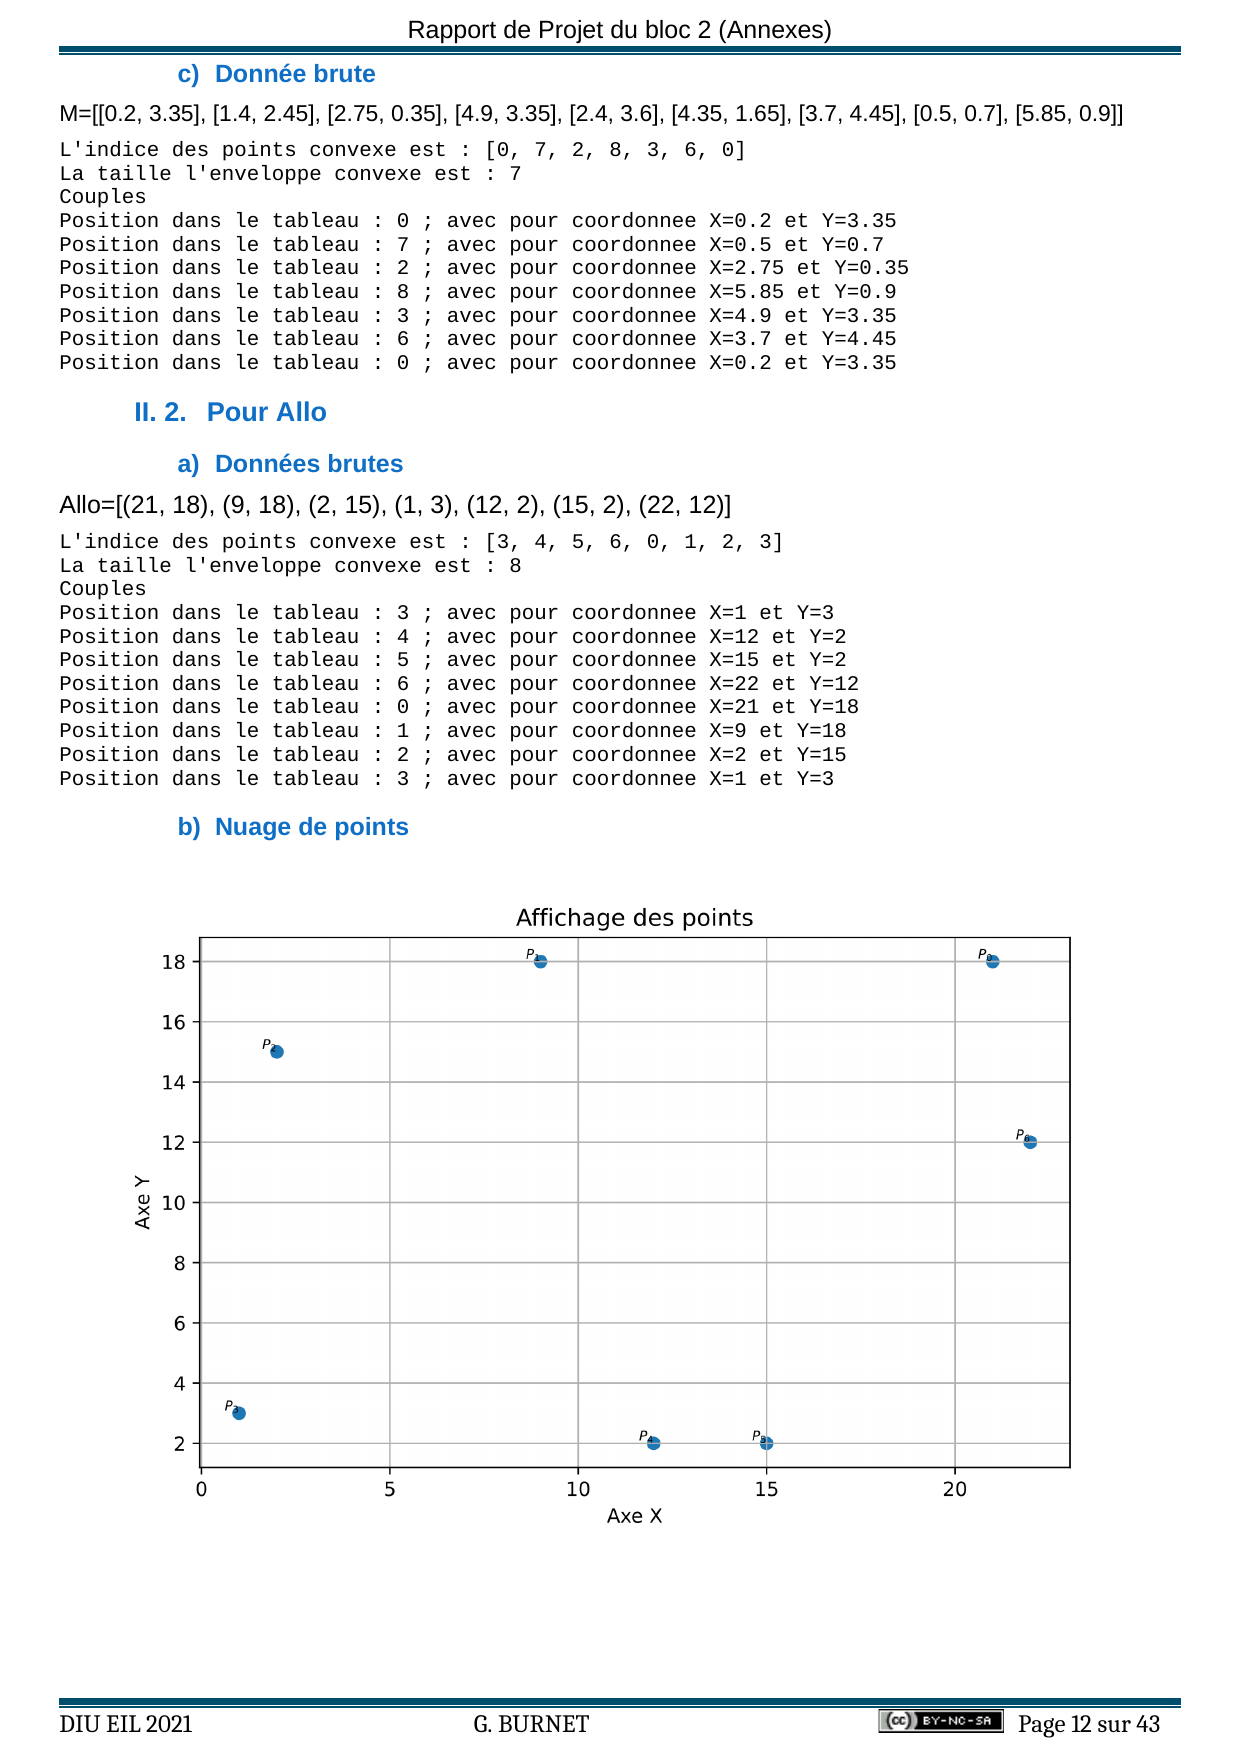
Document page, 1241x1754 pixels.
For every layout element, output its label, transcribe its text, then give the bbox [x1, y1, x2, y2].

text M=[[0.2, 3.35], [1.4, 2.45], [2.75, 0.35], [4.9, 3.35], [2.4, 3.6], [4.35, 1.65], [3.7, 4.45], [0.5, 0.7], [5.85, 0.9]] [59, 100, 1181, 127]
text Position dans le tableau : 4 ; avec pour coordonnee X=12 et Y=2 [59, 626, 1181, 649]
text Couples [59, 186, 1181, 210]
text L'indice des points convexe est : [0, 7, 2, 8, 3, 6, 0] [59, 139, 1181, 163]
subtitle Pour Allo [134, 396, 1181, 428]
text Couples [59, 578, 1181, 602]
text Position dans le tableau : 1 ; avec pour coordonnee X=9 et Y=18 [59, 720, 1181, 744]
picture [59, 853, 1182, 1555]
text Position dans le tableau : 3 ; avec pour coordonnee X=4.9 et Y=3.35 [59, 305, 1181, 328]
text Position dans le tableau : 6 ; avec pour coordonnee X=22 et Y=12 [59, 673, 1181, 697]
text Allo=[(21, 18), (9, 18), (2, 15), (1, 3), (12, 2), (15, 2), (22, 12)] [59, 490, 1181, 518]
text Position dans le tableau : 3 ; avec pour coordonnee X=1 et Y=3 [59, 767, 1181, 791]
text L'indice des points convexe est : [3, 4, 5, 6, 0, 1, 2, 3] [59, 531, 1181, 555]
text Position dans le tableau : 8 ; avec pour coordonnee X=5.85 et Y=0.9 [59, 281, 1181, 305]
text Position dans le tableau : 6 ; avec pour coordonnee X=3.7 et Y=4.45 [59, 328, 1181, 352]
text Position dans le tableau : 0 ; avec pour coordonnee X=0.2 et Y=3.35 [59, 352, 1181, 376]
text Position dans le tableau : 0 ; avec pour coordonnee X=0.2 et Y=3.35 [59, 210, 1181, 234]
text Position dans le tableau : 5 ; avec pour coordonnee X=15 et Y=2 [59, 649, 1181, 673]
text La taille l'enveloppe convexe est : 7 [59, 163, 1181, 186]
subtitle Données brutes [177, 448, 1181, 477]
subtitle Nuage de points [177, 812, 1181, 841]
text Position dans le tableau : 7 ; avec pour coordonnee X=0.5 et Y=0.7 [59, 234, 1181, 257]
picture [878, 1709, 1004, 1733]
text Position dans le tableau : 3 ; avec pour coordonnee X=1 et Y=3 [59, 602, 1181, 626]
text Position dans le tableau : 0 ; avec pour coordonnee X=21 et Y=18 [59, 697, 1181, 720]
subtitle Donnée brute [177, 59, 1181, 88]
text Position dans le tableau : 2 ; avec pour coordonnee X=2 et Y=15 [59, 744, 1181, 767]
text Position dans le tableau : 2 ; avec pour coordonnee X=2.75 et Y=0.35 [59, 257, 1181, 281]
text La taille l'enveloppe convexe est : 8 [59, 555, 1181, 578]
